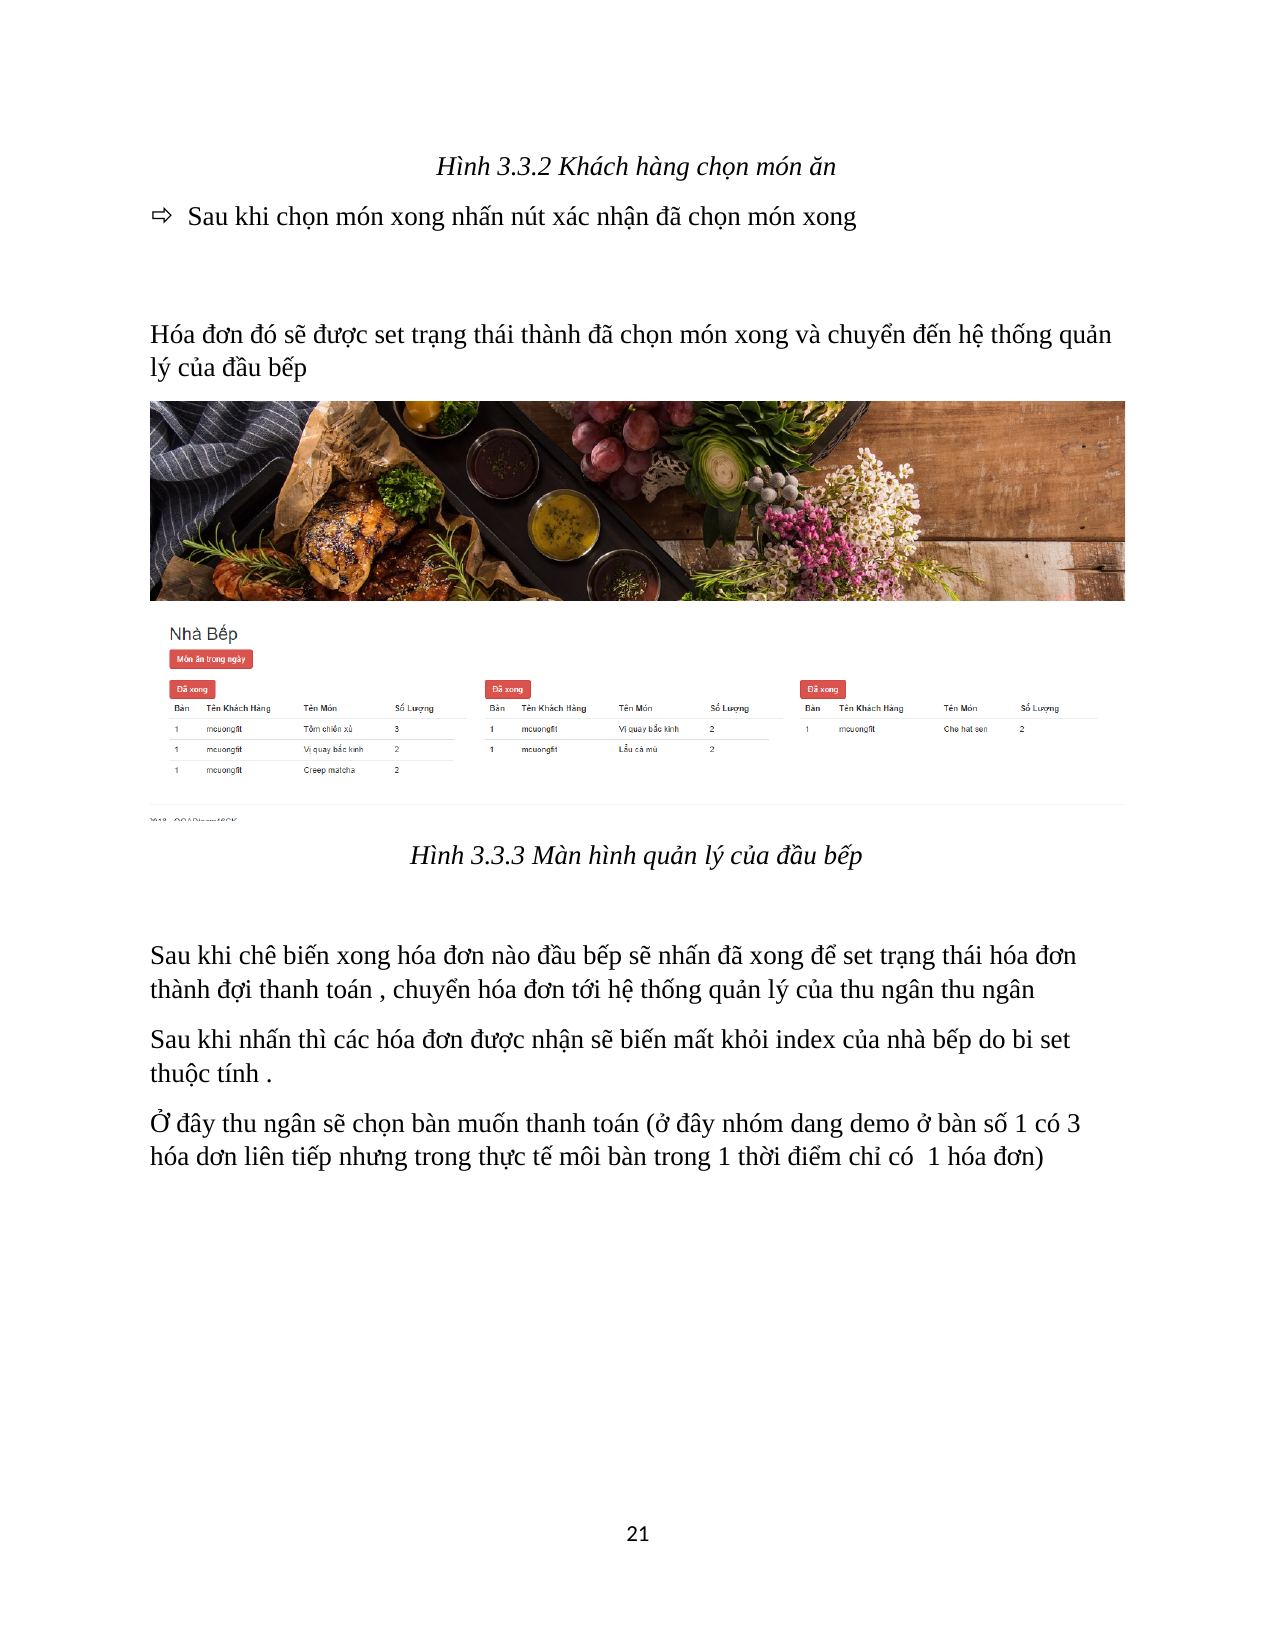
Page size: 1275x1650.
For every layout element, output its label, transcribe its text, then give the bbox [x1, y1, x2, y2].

list Sau khi chọn món xong nhấn nút xác nhận đã chọn món xong [150, 200, 1125, 231]
picture [150, 401, 1125, 821]
text Hóa đơn đó sẽ được set trạng thái thành đã chọn món xong và chuyển đến hệ thống quản lý của đầu bếp [150, 318, 1125, 382]
text Hình 3.3.2 Khách hàng chọn món ăn [150, 150, 1125, 181]
text Sau khi nhấn thì các hóa đơn được nhận sẽ biến mất khỏi index của nhà bếp do bi set thuộc tính . [150, 1023, 1125, 1088]
text Sau khi chê biến xong hóa đơn nào đầu bếp sẽ nhấn đã xong để set trạng thái hóa đơn thành đợi thanh toán , chuyển hóa đơn tới hệ thống quản lý của thu ngân thu ngân [150, 939, 1125, 1004]
text Hình 3.3.3 Màn hình quản lý của đầu bếp [150, 839, 1125, 870]
text Ở đây thu ngân sẽ chọn bàn muốn thanh toán (ở đây nhóm dang demo ở bàn số 1 có 3 hóa dơn liên tiếp nhưng trong thực tế môi bàn trong 1 thời điểm chỉ có 1 hóa đơn) [150, 1107, 1125, 1172]
